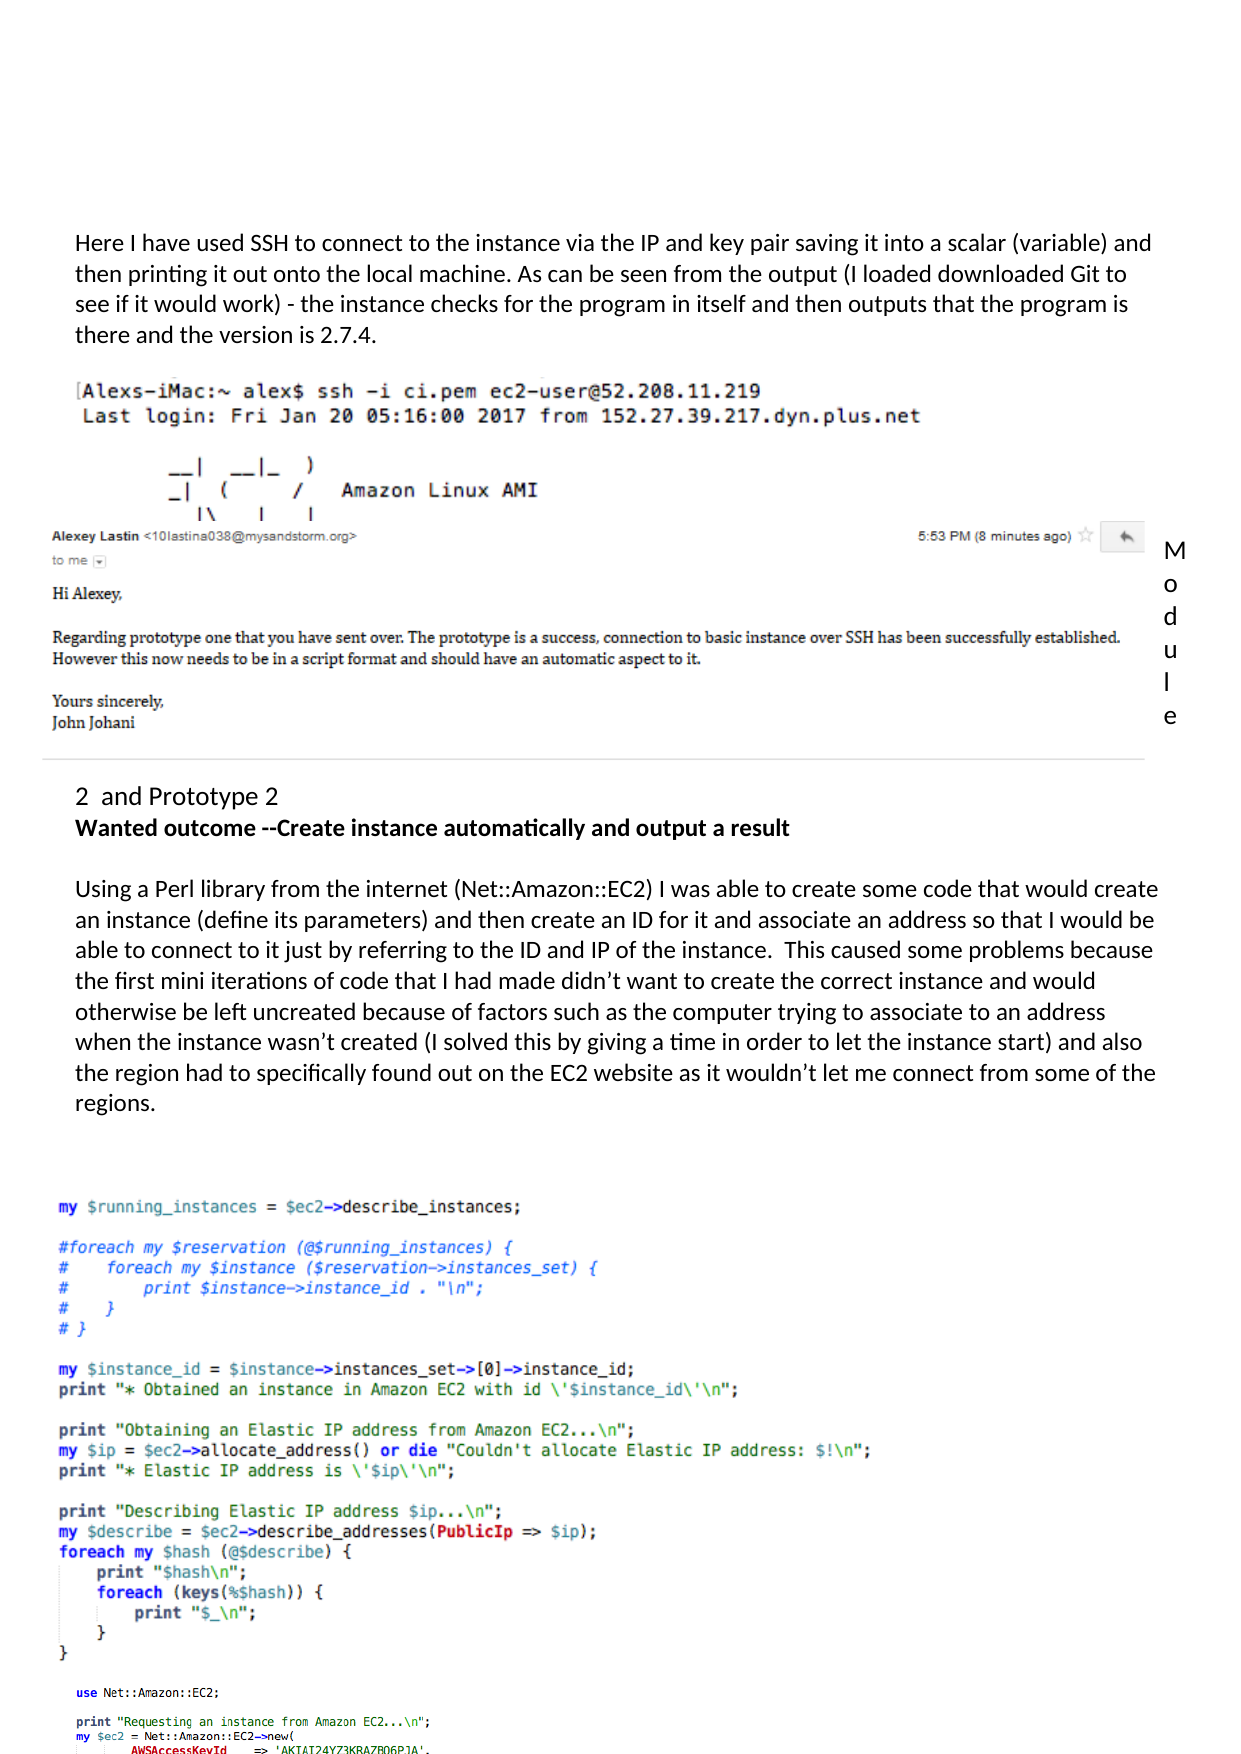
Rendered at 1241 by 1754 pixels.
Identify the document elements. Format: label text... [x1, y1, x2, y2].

subtitle Module 2 and Prototype 2 [75, 533, 1165, 813]
text Here I have used SSH to connect to the instance via the IP and key pair saving it into a scalar (variable) and then printing it out onto the local machine. As can be seen from the output (I loaded downloaded Git to see if it would work) - the instance checks for the program in itself and then outputs that the program is there and the version is 2.7.4. [75, 228, 1165, 350]
picture [56, 1195, 1183, 1754]
picture [42, 377, 1145, 761]
text Using a Perl library from the internet (Net::Amazon::EC2) I was able to create some code that would create an instance (define its parameters) and then create an ID for it and associate an address so that I would be able to connect to it just by referring to the ID and IP of the instance. This caused some problems because the first mini iterations of code that I had made didn’t want to create the correct instance and would otherwise be left uncreated because of factors such as the computer trying to associate to an address when the instance wasn’t created (I solved this by giving a time in order to let the instance start) and also the region had to specifically found out on the EC2 website as it wouldn’t let me connect from some of the regions. [75, 874, 1165, 1118]
text Wanted outcome --Create instance automatically and output a result [75, 813, 1165, 843]
